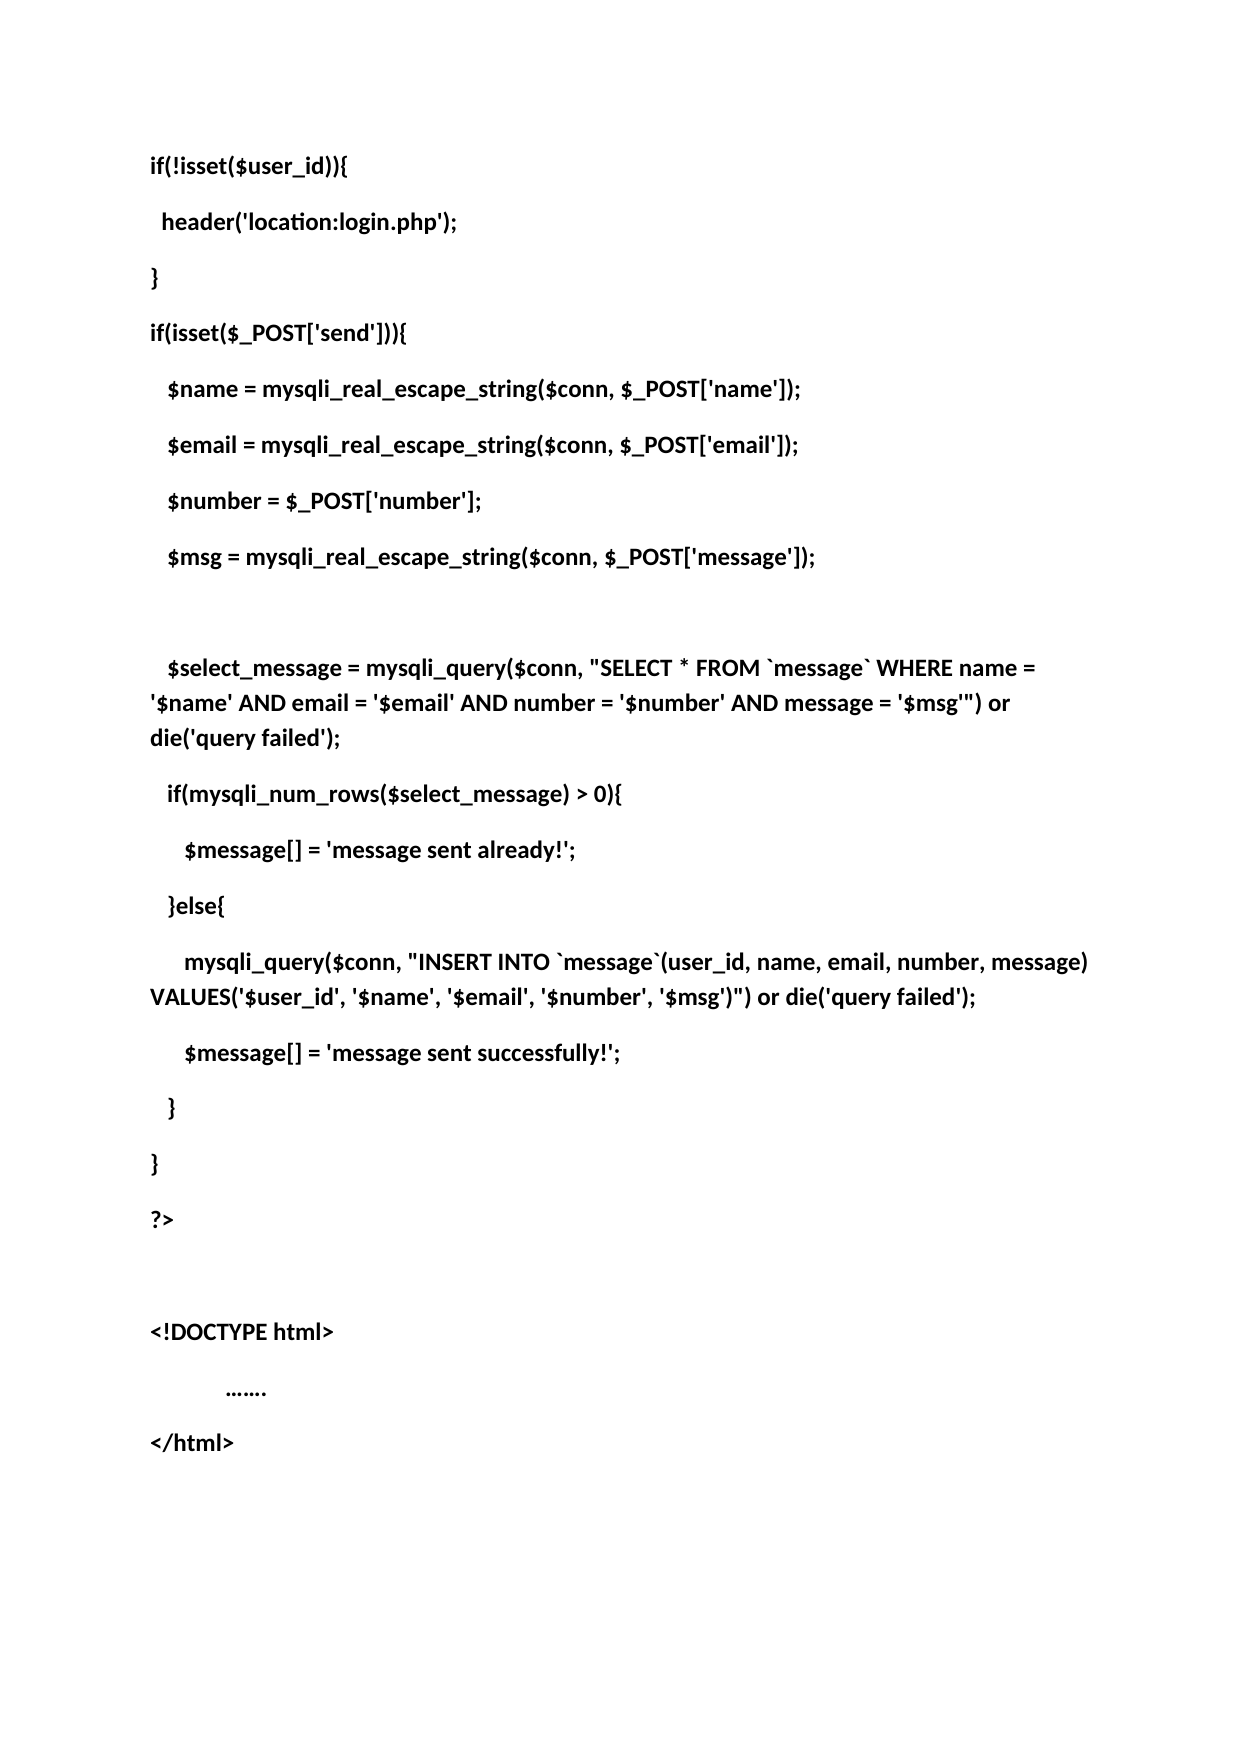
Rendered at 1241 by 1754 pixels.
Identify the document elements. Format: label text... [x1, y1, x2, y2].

text }else{ [150, 890, 1090, 921]
text } [150, 1092, 1090, 1123]
text mysqli_query($conn, "INSERT INTO `message`(user_id, name, email, number, message) VALUES('$user_id', '$name', '$email', '$number', '$msg')") or die('query failed'); [150, 946, 1090, 1011]
text if(!isset($user_id)){ [150, 150, 1090, 181]
text $msg = mysqli_real_escape_string($conn, $_POST['message']); [150, 541, 1090, 571]
text <!DOCTYPE html> [150, 1316, 1090, 1346]
text $number = $_POST['number']; [150, 485, 1090, 516]
text } [150, 262, 1090, 292]
text ?> [150, 1204, 1090, 1235]
text } [150, 1148, 1090, 1179]
text $message[] = 'message sent successfully!'; [150, 1037, 1090, 1067]
text </html> [150, 1427, 1090, 1458]
text if(isset($_POST['send'])){ [150, 317, 1090, 348]
text ……. [150, 1372, 1090, 1402]
text $name = mysqli_real_escape_string($conn, $_POST['name']); [150, 373, 1090, 404]
text $email = mysqli_real_escape_string($conn, $_POST['email']); [150, 429, 1090, 460]
text $select_message = mysqli_query($conn, "SELECT * FROM `message` WHERE name = '$name' AND email = '$email' AND number = '$number' AND message = '$msg'") or die('query failed'); [150, 652, 1090, 753]
text if(mysqli_num_rows($select_message) > 0){ [150, 778, 1090, 809]
text $message[] = 'message sent already!'; [150, 834, 1090, 865]
text header('location:login.php'); [150, 206, 1090, 236]
